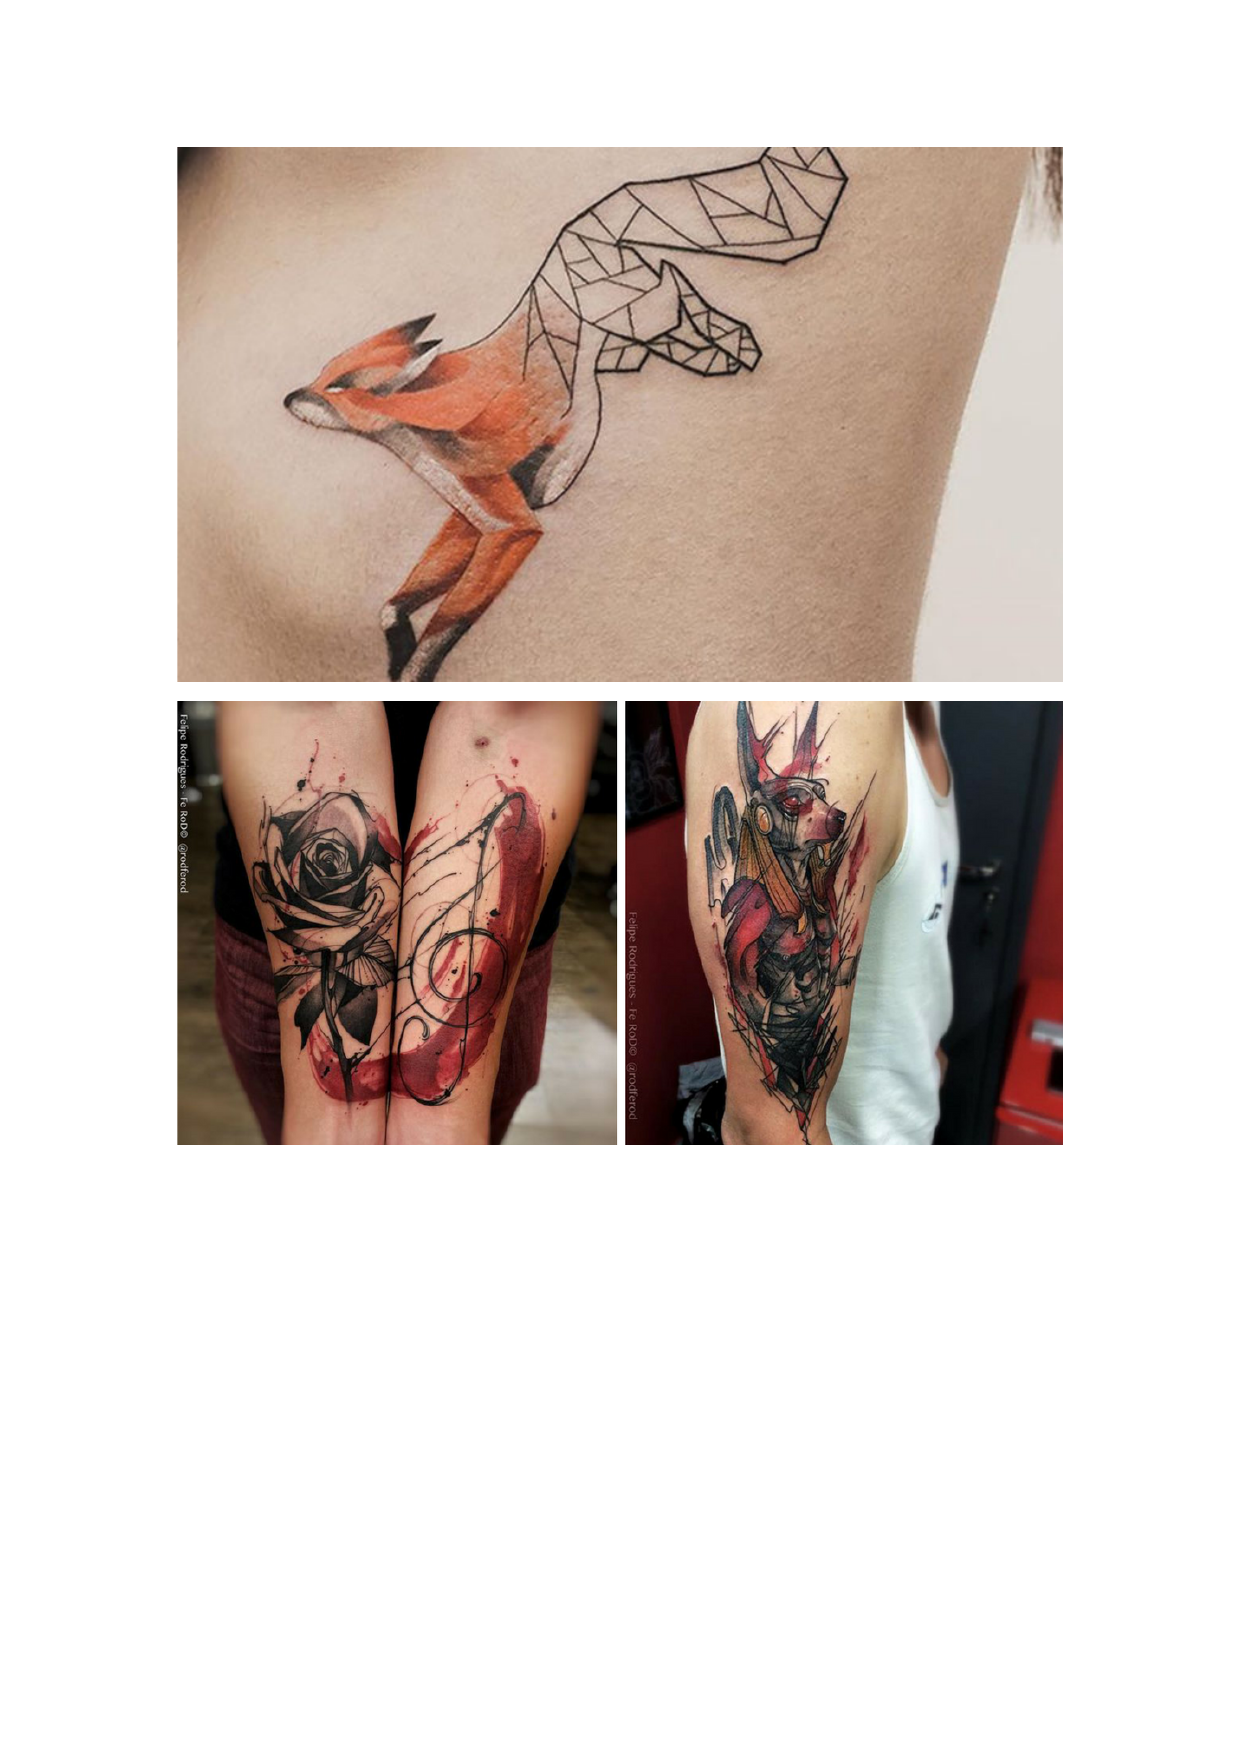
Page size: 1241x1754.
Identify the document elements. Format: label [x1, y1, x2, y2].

picture [177, 701, 1063, 1145]
picture [177, 147, 1063, 682]
